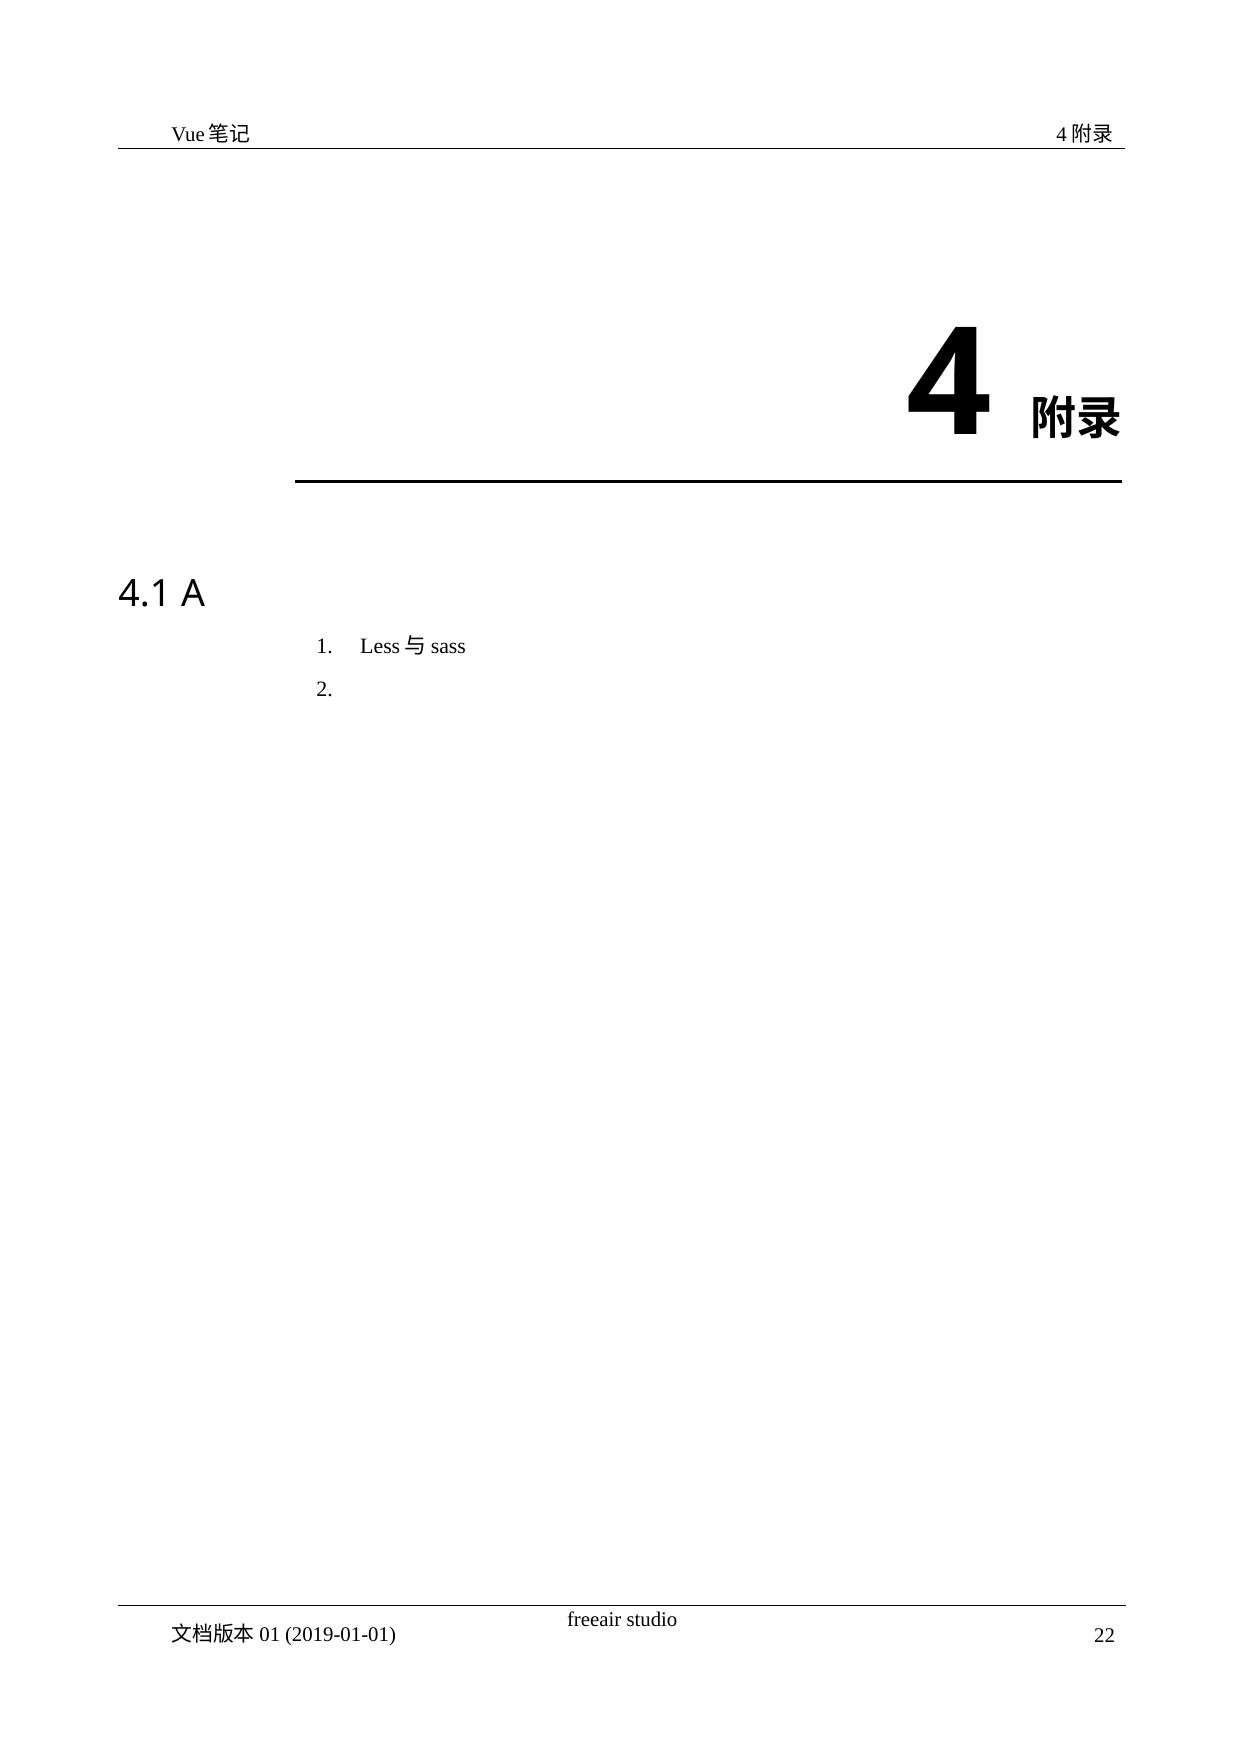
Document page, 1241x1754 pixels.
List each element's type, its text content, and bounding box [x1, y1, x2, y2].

subtitle 附录 [295, 274, 1122, 480]
subtitle A [118, 567, 1122, 618]
list Less与sass [316, 618, 1122, 659]
